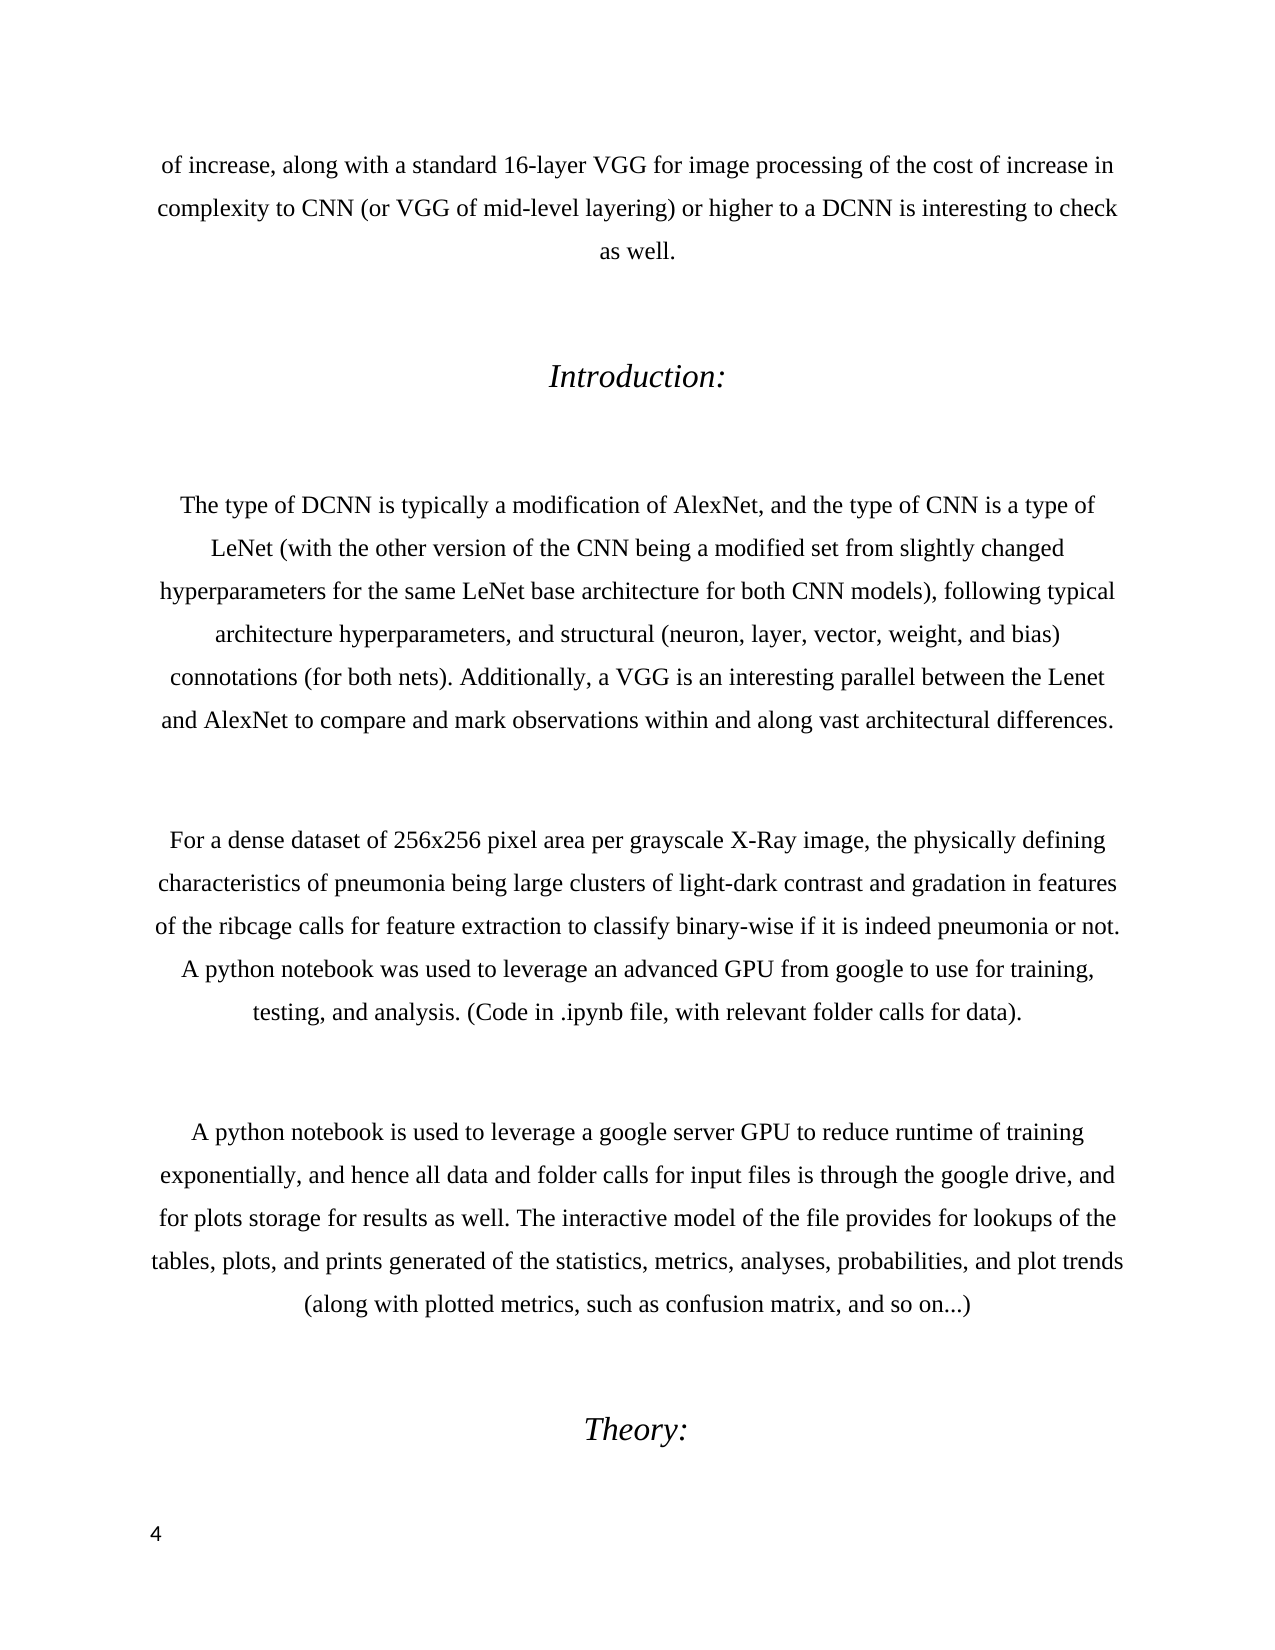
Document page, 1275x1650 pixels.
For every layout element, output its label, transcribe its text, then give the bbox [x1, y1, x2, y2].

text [150, 150, 1125, 265]
text A python notebook is used to leverage a google server GPU to reduce runtime of training exponentially, and hence all data and folder calls for input files is through the google drive, and for plots storage for results as well. The interactive model of the file provides for lookups of the tables, plots, and prints generated of the statistics, metrics, analyses, probabilities, and plot trends (along with plotted metrics, such as confusion matrix, and so on...) [150, 1117, 1125, 1318]
text For a dense dataset of 256x256 pixel area per grayscale X-Ray image, the physically defining characteristics of pneumonia being large clusters of light-dark contrast and gradation in features of the ribcage calls for feature extraction to classify binary-wise if it is indeed pneumonia or not. A python notebook was used to leverage an advanced GPU from google to use for training, testing, and analysis. (Code in .ipynb file, with relevant folder calls for data). [150, 825, 1125, 1026]
text Introduction: [150, 356, 1125, 394]
text The type of DCNN is typically a modification of AlexNet, and the type of CNN is a type of LeNet (with the other version of the CNN being a modified set from slightly changed hyperparameters for the same LeNet base architecture for both CNN models), following typical architecture hyperparameters, and structural (neuron, layer, vector, weight, and bias) connotations (for both nets). Additionally, a VGG is an interesting parallel between the Lenet and AlexNet to compare and mark observations within and along vast architectural differences. [150, 490, 1125, 734]
text Theory: [150, 1409, 1125, 1447]
